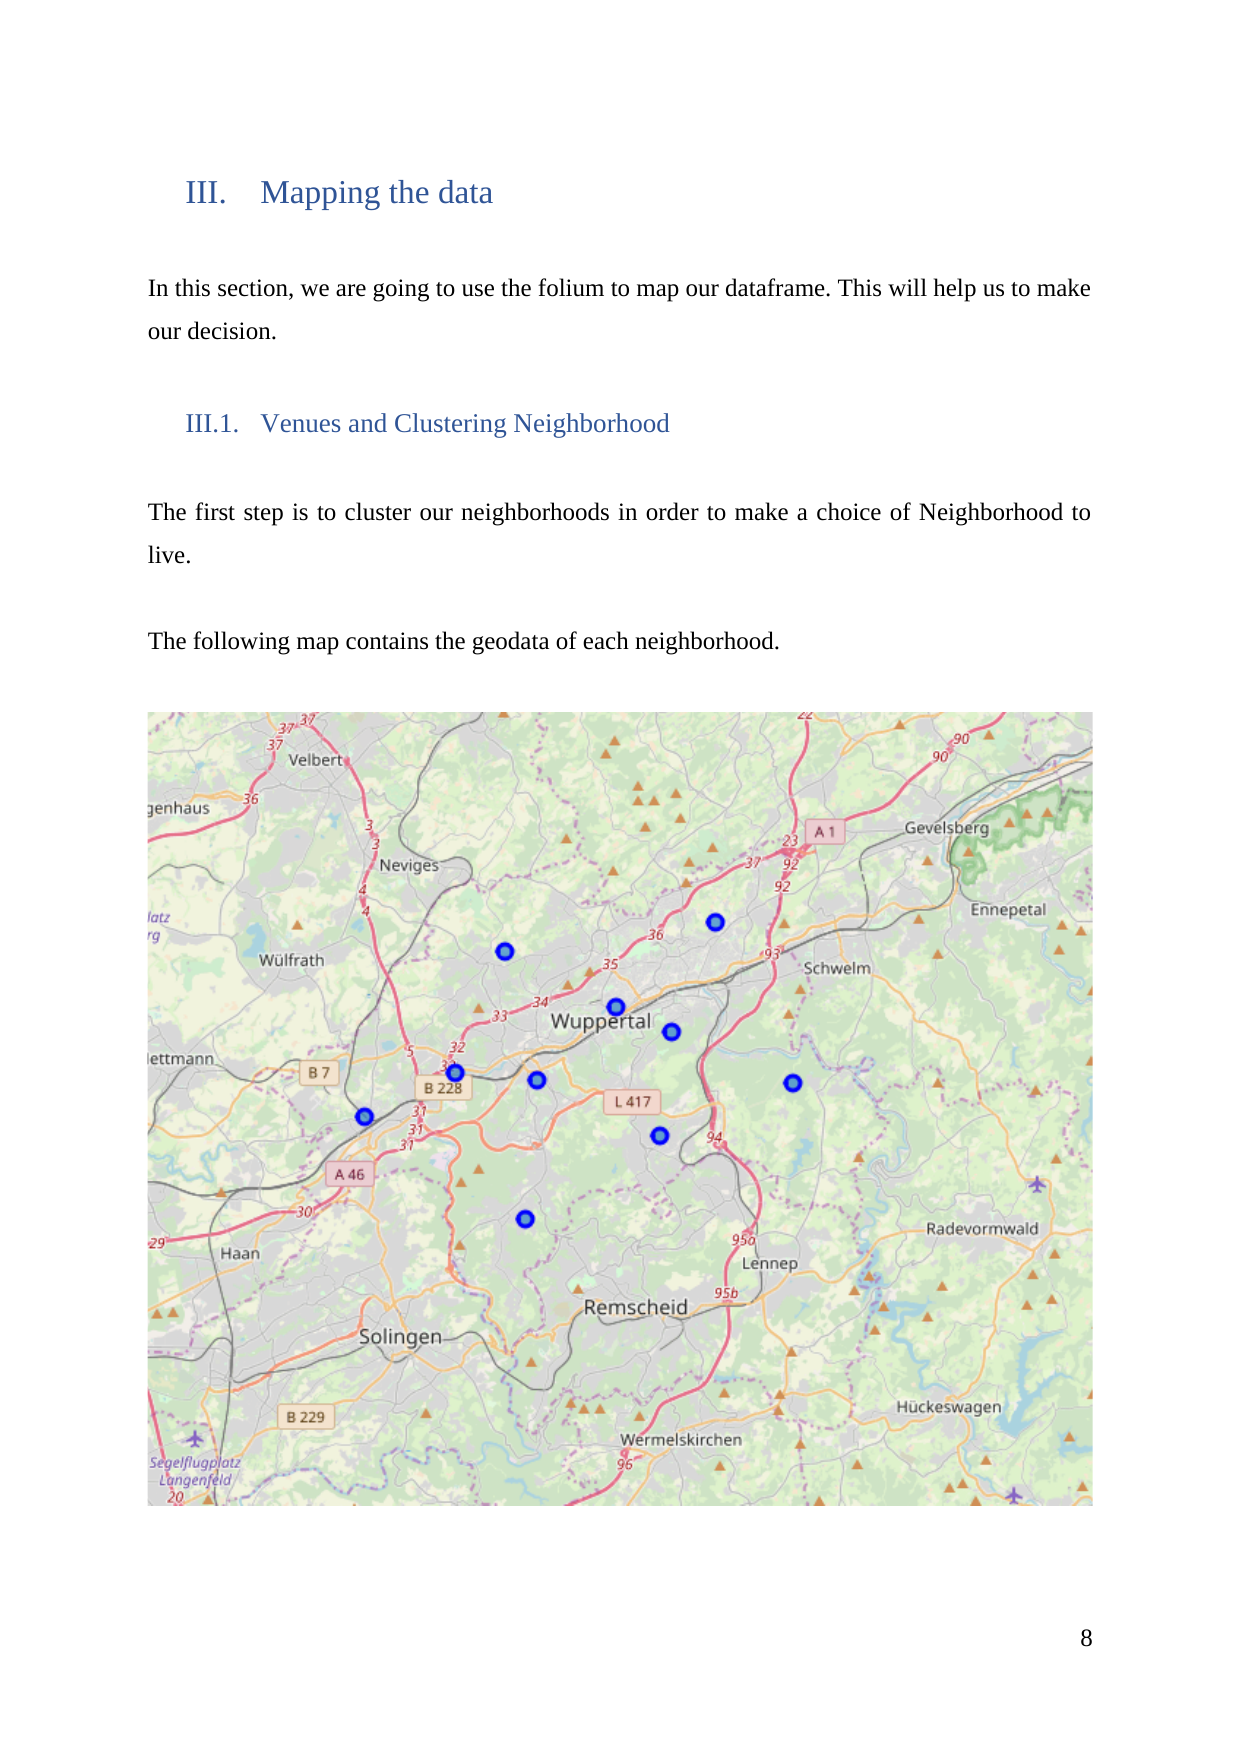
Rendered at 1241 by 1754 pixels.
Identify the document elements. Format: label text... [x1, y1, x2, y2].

text The following map contains the geodata of each neighborhood. [148, 626, 1093, 655]
picture [147, 712, 1093, 1506]
text The first step is to cluster our neighborhoods in order to make a choice of Neighborhood to live. [148, 497, 1093, 568]
subtitle Venues and Clustering Neighborhood [185, 407, 1093, 438]
subtitle Mapping the data [185, 173, 1093, 211]
text In this section, we are going to use the folium to map our dataframe. This will help us to make our decision. [148, 273, 1093, 345]
